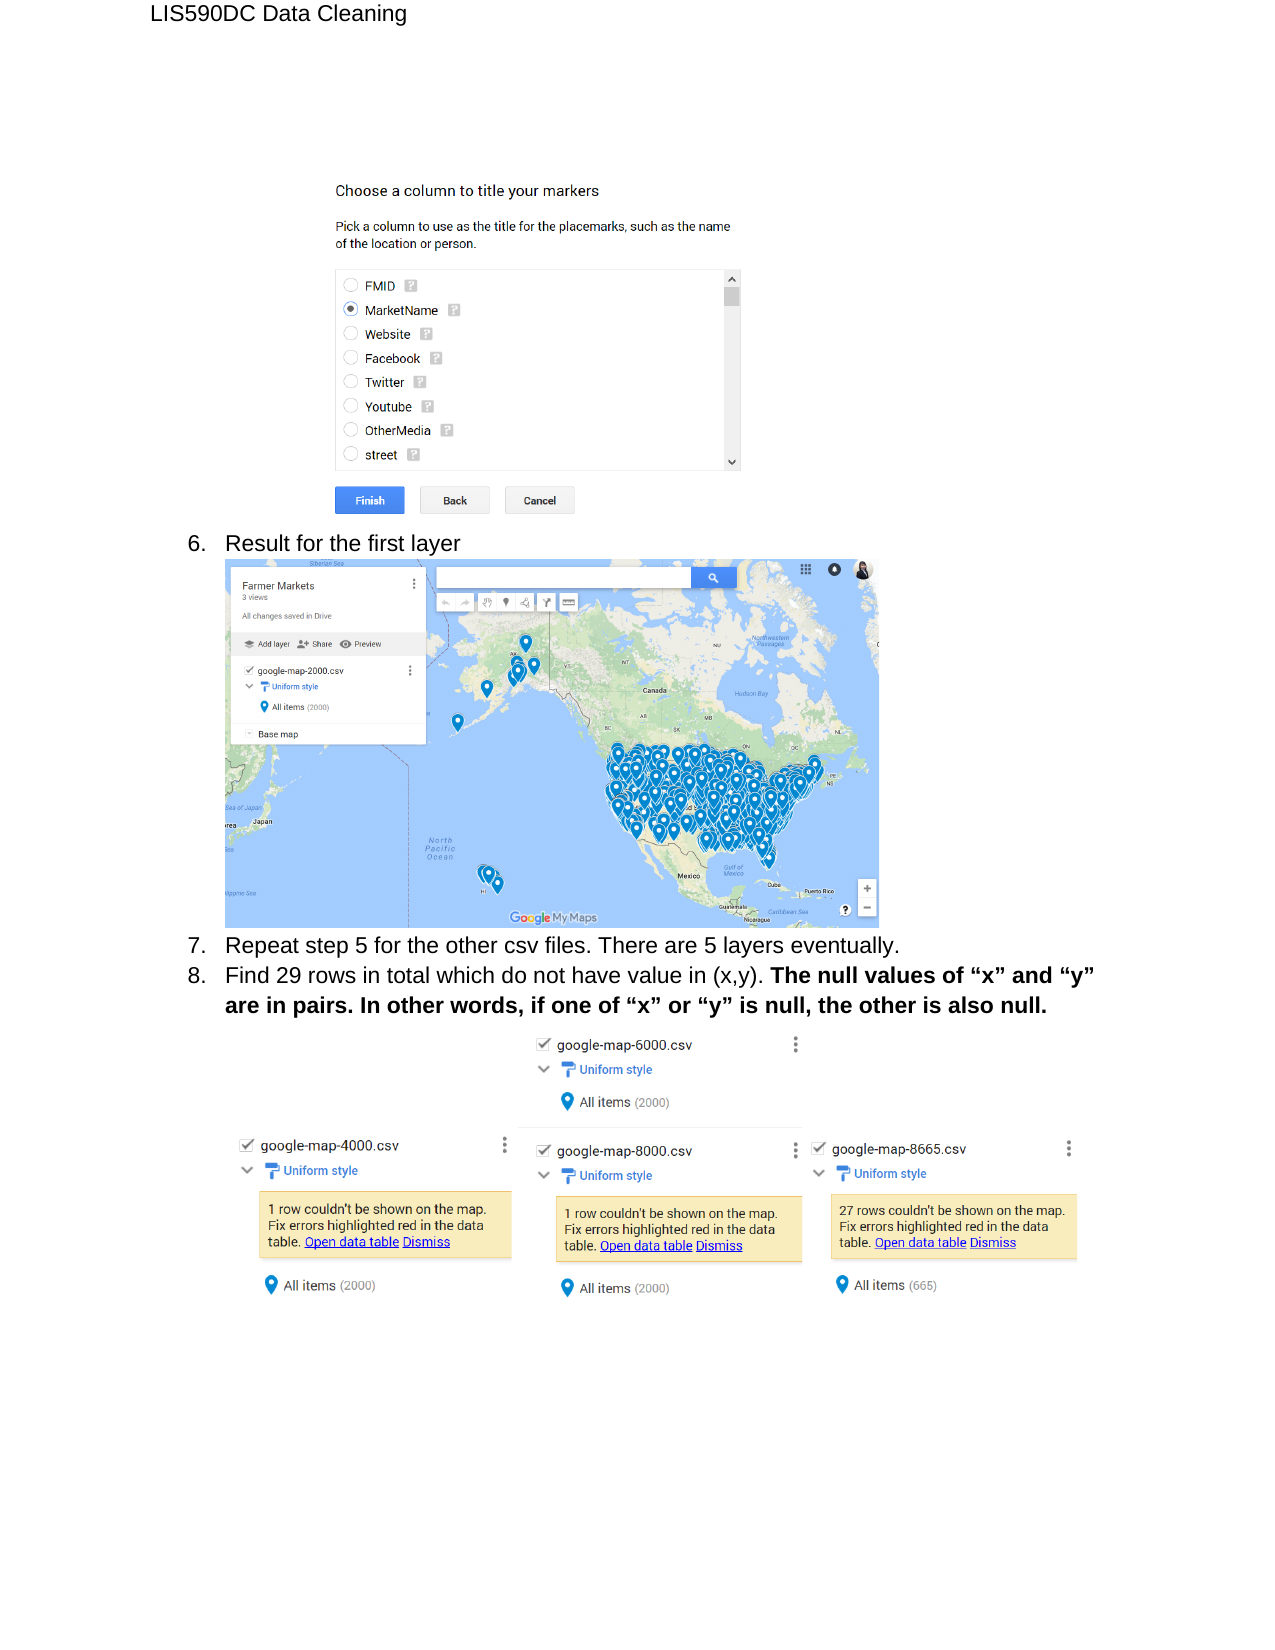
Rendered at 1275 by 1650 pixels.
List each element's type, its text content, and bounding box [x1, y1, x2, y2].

picture [225, 1122, 512, 1303]
picture [225, 559, 880, 928]
list Find 29 rows in total which do not have value in (x,y). The null values of “x” and “y” are in pairs. In other words, if one of “x” or “y” is null, the other is also null. [187, 962, 1125, 1018]
picture [300, 150, 769, 526]
list Repeat step 5 for the other csv files. There are 5 layers eventually. [187, 932, 1125, 958]
picture [518, 1022, 1078, 1303]
list Result for the first layer [187, 529, 1125, 556]
